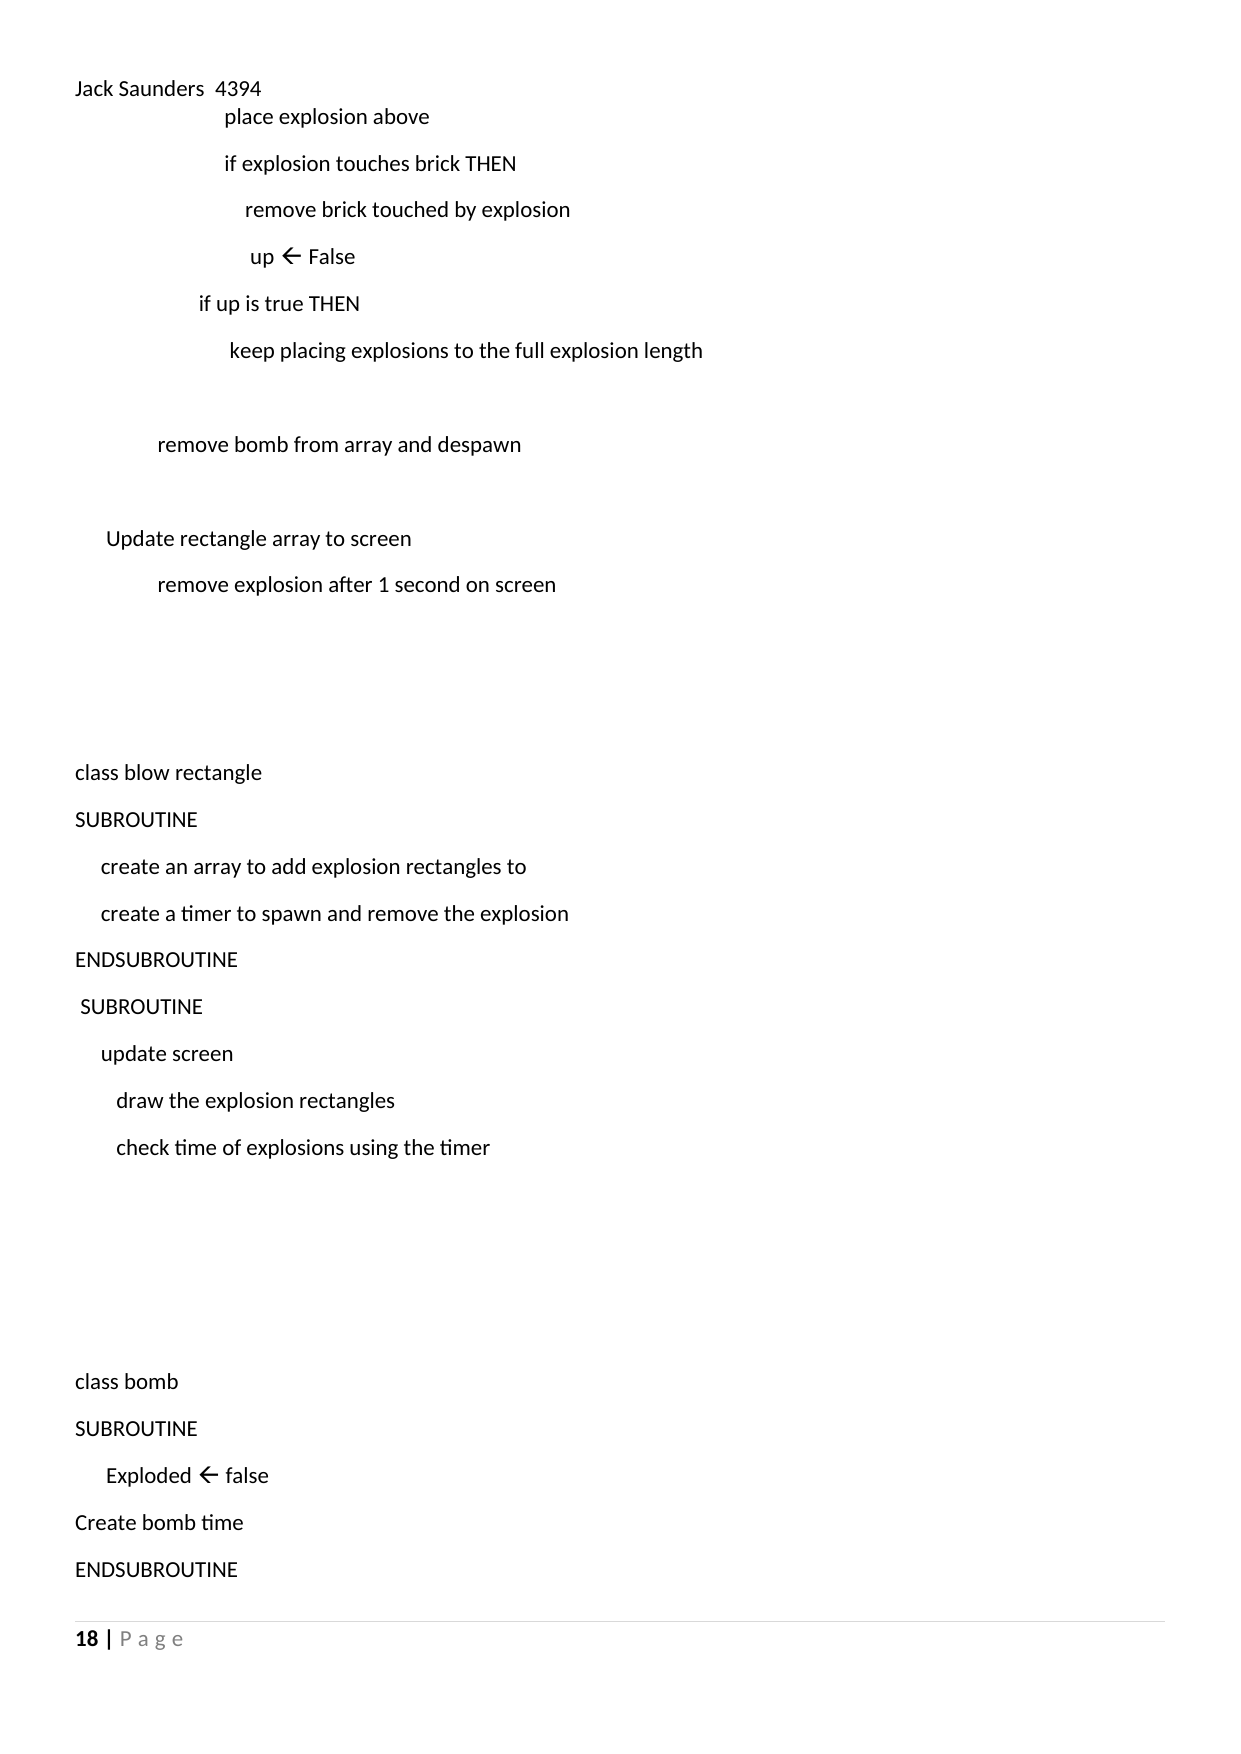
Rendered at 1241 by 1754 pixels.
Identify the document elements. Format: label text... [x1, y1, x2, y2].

text update screen [75, 1039, 1165, 1067]
text check time of explosions using the timer [75, 1133, 1165, 1161]
text SUBROUTINE [75, 992, 1165, 1020]
text create a timer to spawn and remove the explosion [75, 899, 1165, 927]
text Update rectangle array to screen [75, 524, 1165, 552]
text SUBROUTINE [75, 805, 1165, 833]
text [75, 336, 1165, 364]
text create an array to add explosion rectangles to [75, 852, 1165, 880]
text if up is true THEN [75, 289, 1165, 317]
text Exploded false [75, 1461, 1165, 1489]
text remove explosion after 1 second on screen [75, 571, 1165, 598]
text draw the explosion rectangles [75, 1086, 1165, 1114]
text class bomb [75, 1367, 1165, 1395]
text if explosion touches brick THEN [75, 149, 1165, 177]
text place explosion above [75, 102, 1165, 130]
text ENDSUBROUTINE [75, 1555, 1165, 1583]
text up False [75, 242, 1165, 270]
text ENDSUBROUTINE [75, 946, 1165, 973]
text Create bomb time [75, 1508, 1165, 1536]
text remove bomb from array and despawn [75, 430, 1165, 458]
text remove brick touched by explosion [75, 196, 1165, 223]
text SUBROUTINE [75, 1414, 1165, 1442]
text class blow rectangle [75, 758, 1165, 786]
